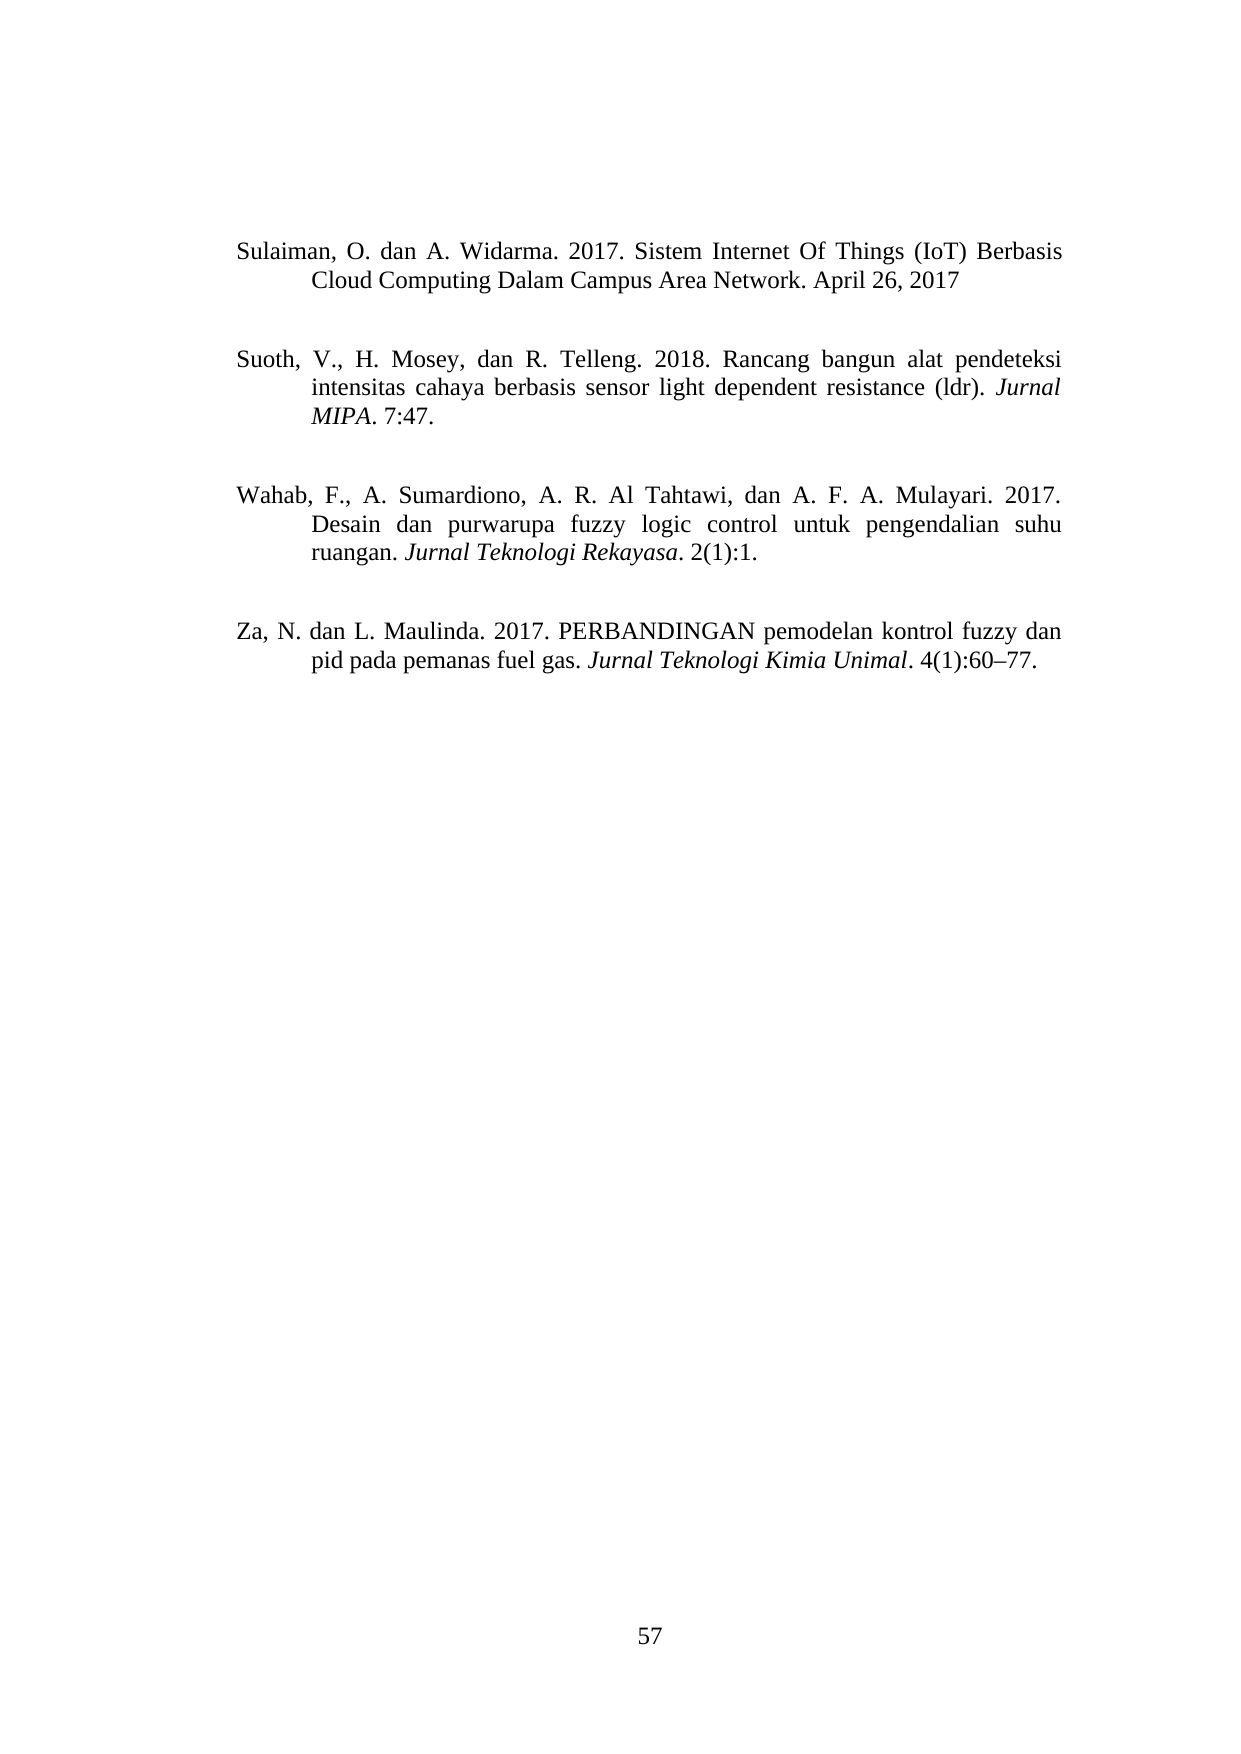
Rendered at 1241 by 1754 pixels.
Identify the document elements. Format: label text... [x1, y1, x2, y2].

text Suoth, V., H. Mosey, dan R. Telleng. 2018. Rancang bangun alat pendeteksi intensitas cahaya berbasis sensor light dependent resistance (ldr). Jurnal MIPA. 7:47. [236, 344, 1063, 430]
text Wahab, F., A. Sumardiono, A. R. Al Tahtawi, dan A. F. A. Mulayari. 2017. Desain dan purwarupa fuzzy logic control untuk pengendalian suhu ruangan. Jurnal Teknologi Rekayasa. 2(1):1. [236, 480, 1063, 566]
text Sulaiman, O. dan A. Widarma. 2017. Sistem Internet Of Things (IoT) Berbasis Cloud Computing Dalam Campus Area Network. April 26, 2017 [236, 236, 1063, 294]
text Za, N. dan L. Maulinda. 2017. PERBANDINGAN pemodelan kontrol fuzzy dan pid pada pemanas fuel gas. Jurnal Teknologi Kimia Unimal. 4(1):60–77. [236, 616, 1063, 674]
